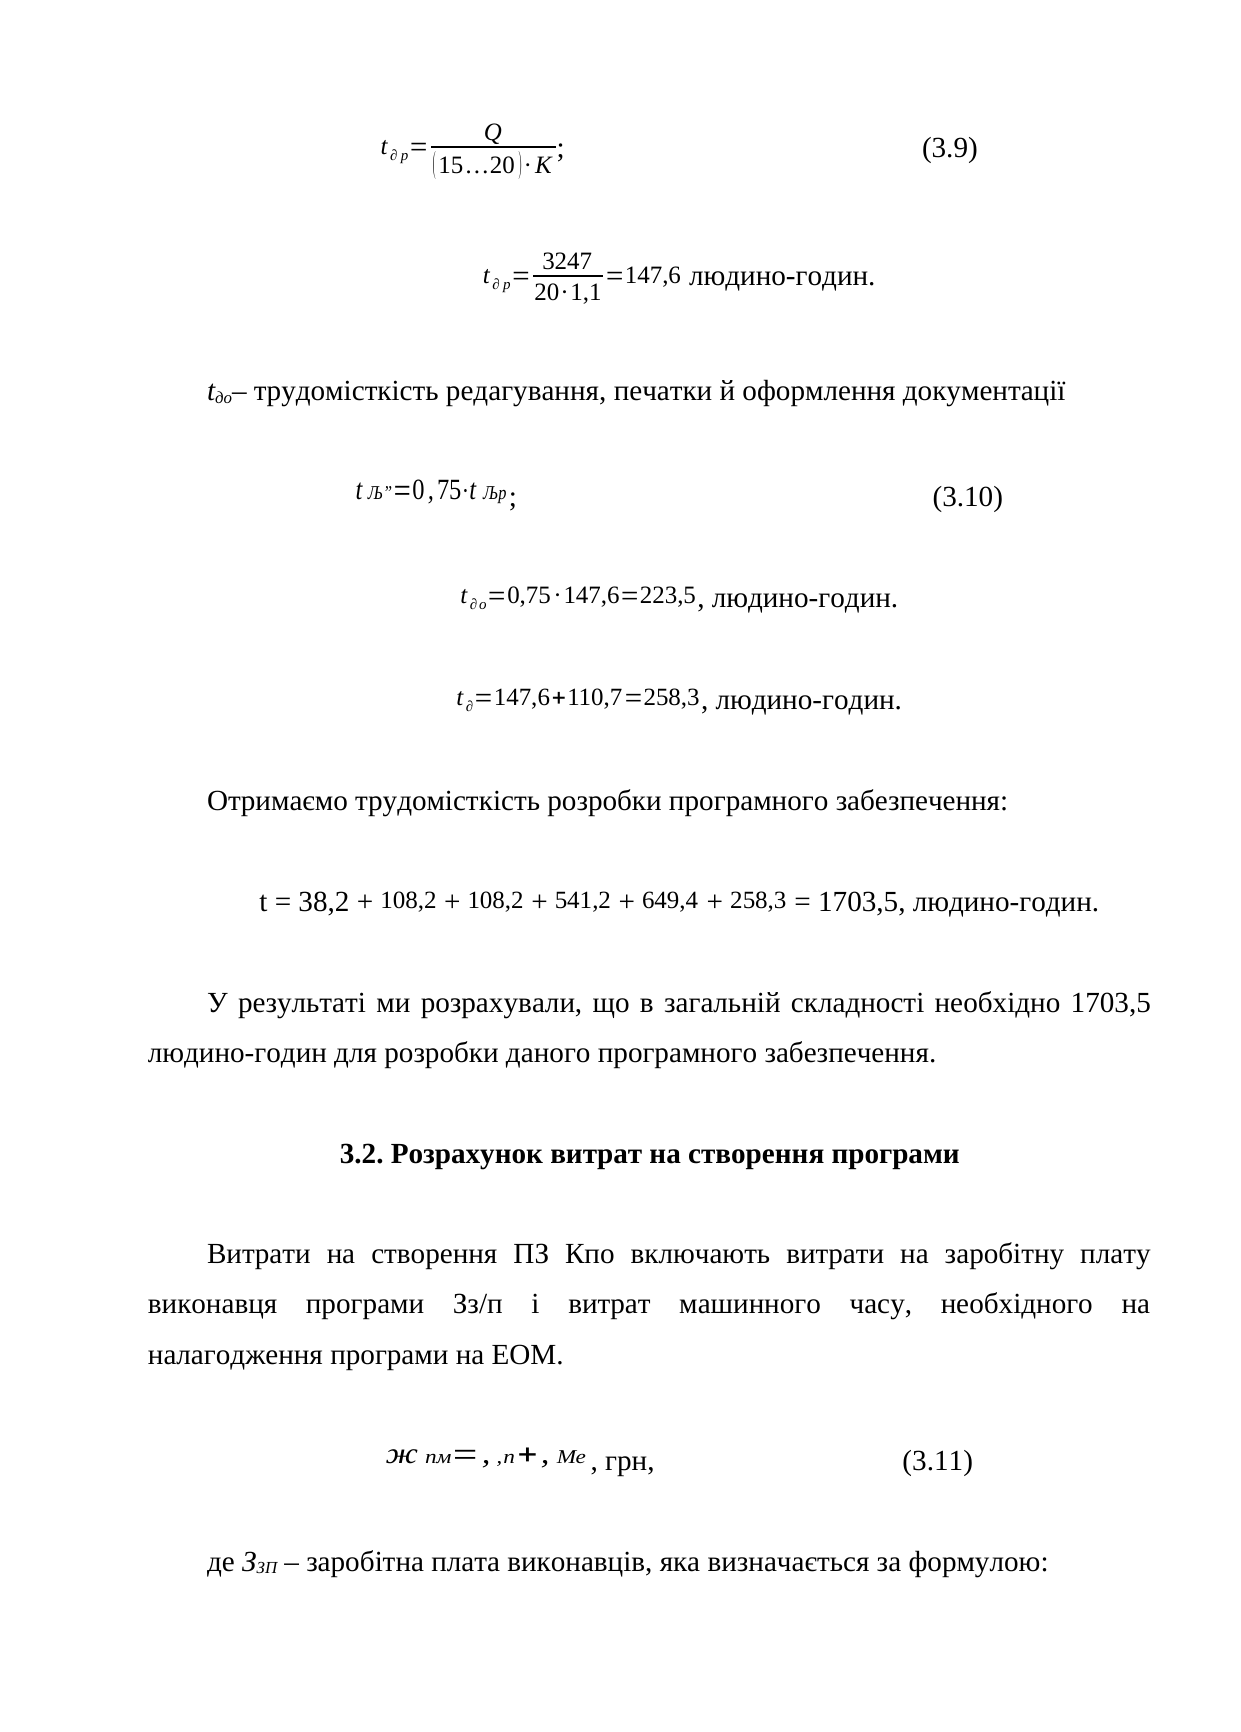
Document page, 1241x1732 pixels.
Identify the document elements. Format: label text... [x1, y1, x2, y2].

text 3.2. Розрахунок витрат на створення програми [148, 1136, 1152, 1169]
text Витрати на створення ПЗ Кпо включають витрати на заробітну плату виконавця програми Зз/п і витрат машинного часу, необхідного на налагодження програми на ЕОМ. [148, 1236, 1152, 1371]
text Отримаємо трудомісткість розробки програмного забезпечення: [148, 783, 1152, 817]
text де ЗЗП – заробітна плата виконавців, яка визначається за формулою: [148, 1544, 1152, 1577]
text , людино-годин. [148, 682, 1152, 716]
text У результаті ми розрахували, що в загальній складності необхідно 1703,5 людино-годин для розробки даного програмного забезпечення. [148, 985, 1152, 1069]
text t = 38,2 + + + + + = 1703,5, людино-годин. [148, 884, 1152, 918]
text , людино-годин. [148, 580, 1152, 615]
text ; (3.10) [148, 474, 1152, 513]
text , грн, (3.11) [148, 1438, 1152, 1477]
text людино-годин. [148, 247, 1152, 306]
text tдо– трудомісткість редагування, печатки й оформлення документації [148, 373, 1152, 407]
text ; (3.9) [148, 118, 1152, 180]
